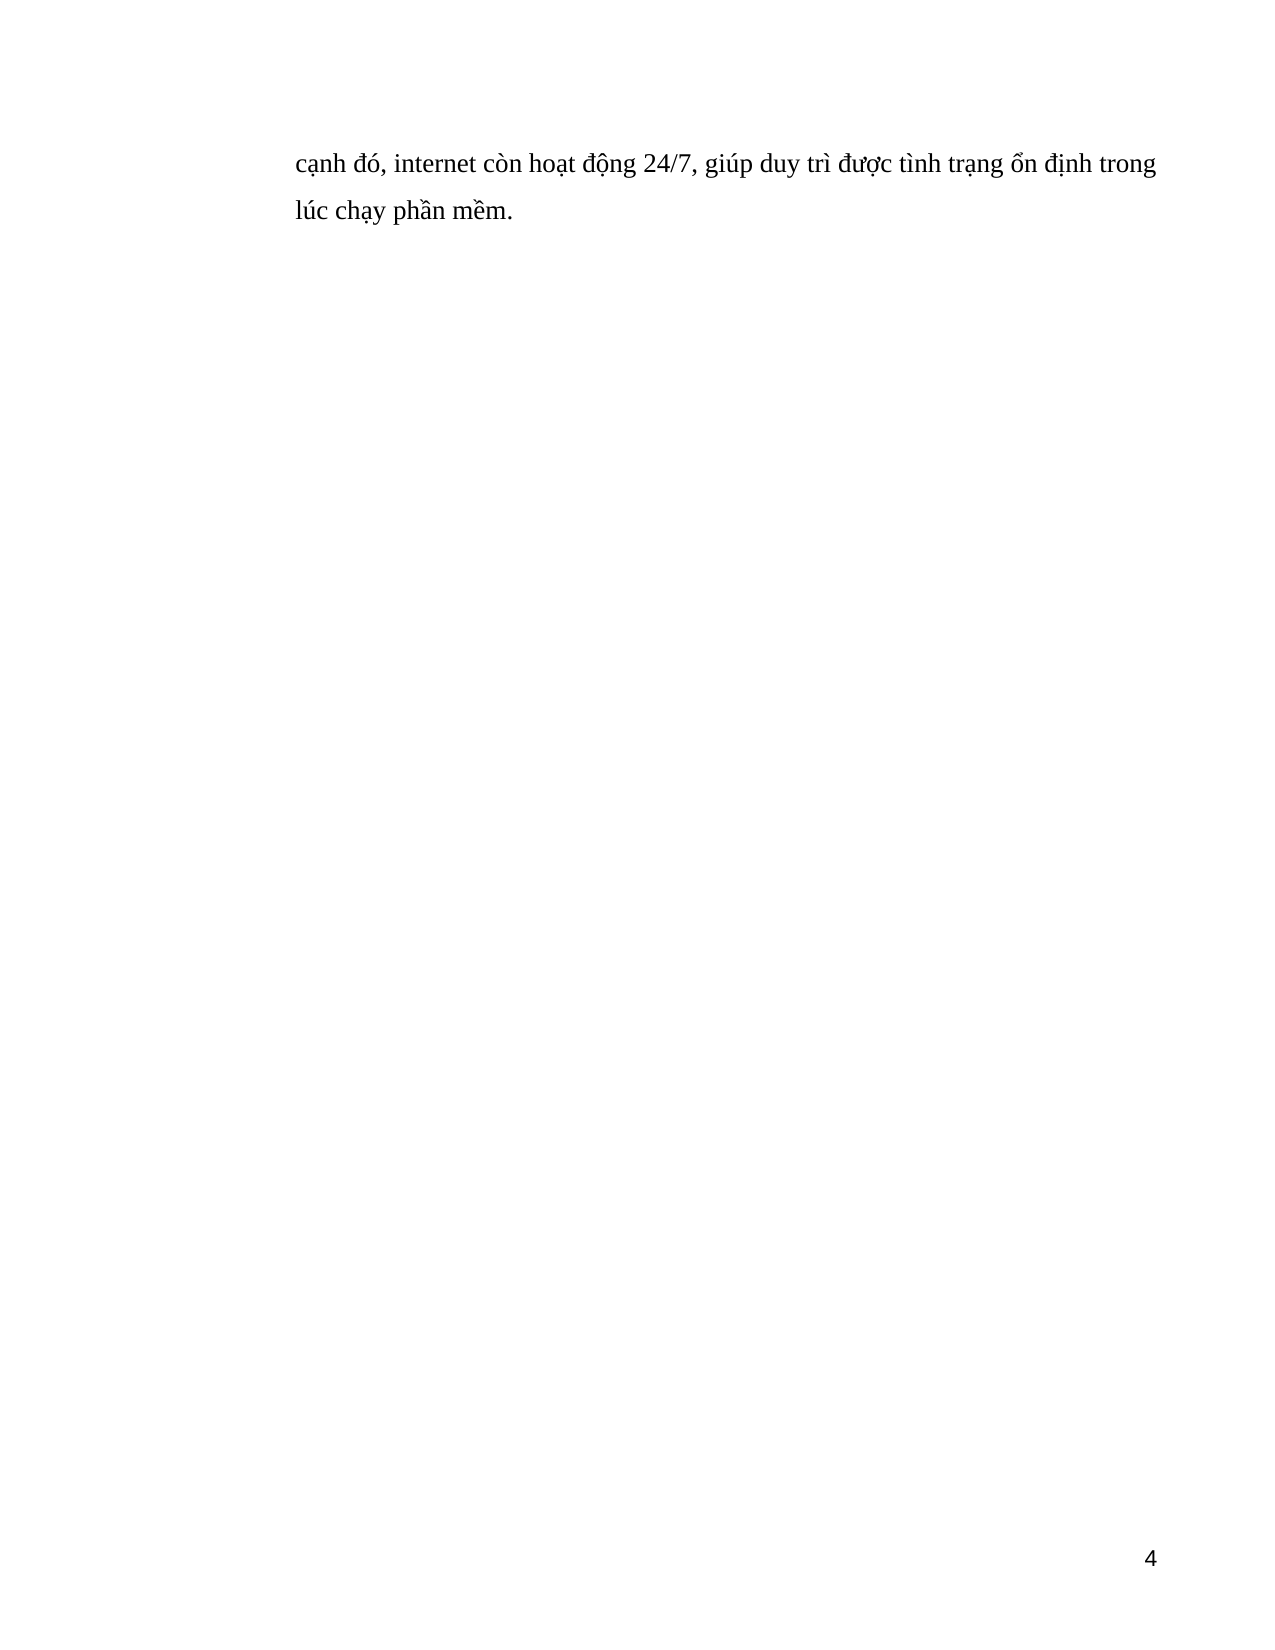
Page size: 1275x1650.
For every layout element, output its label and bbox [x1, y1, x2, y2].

list [258, 148, 1157, 225]
